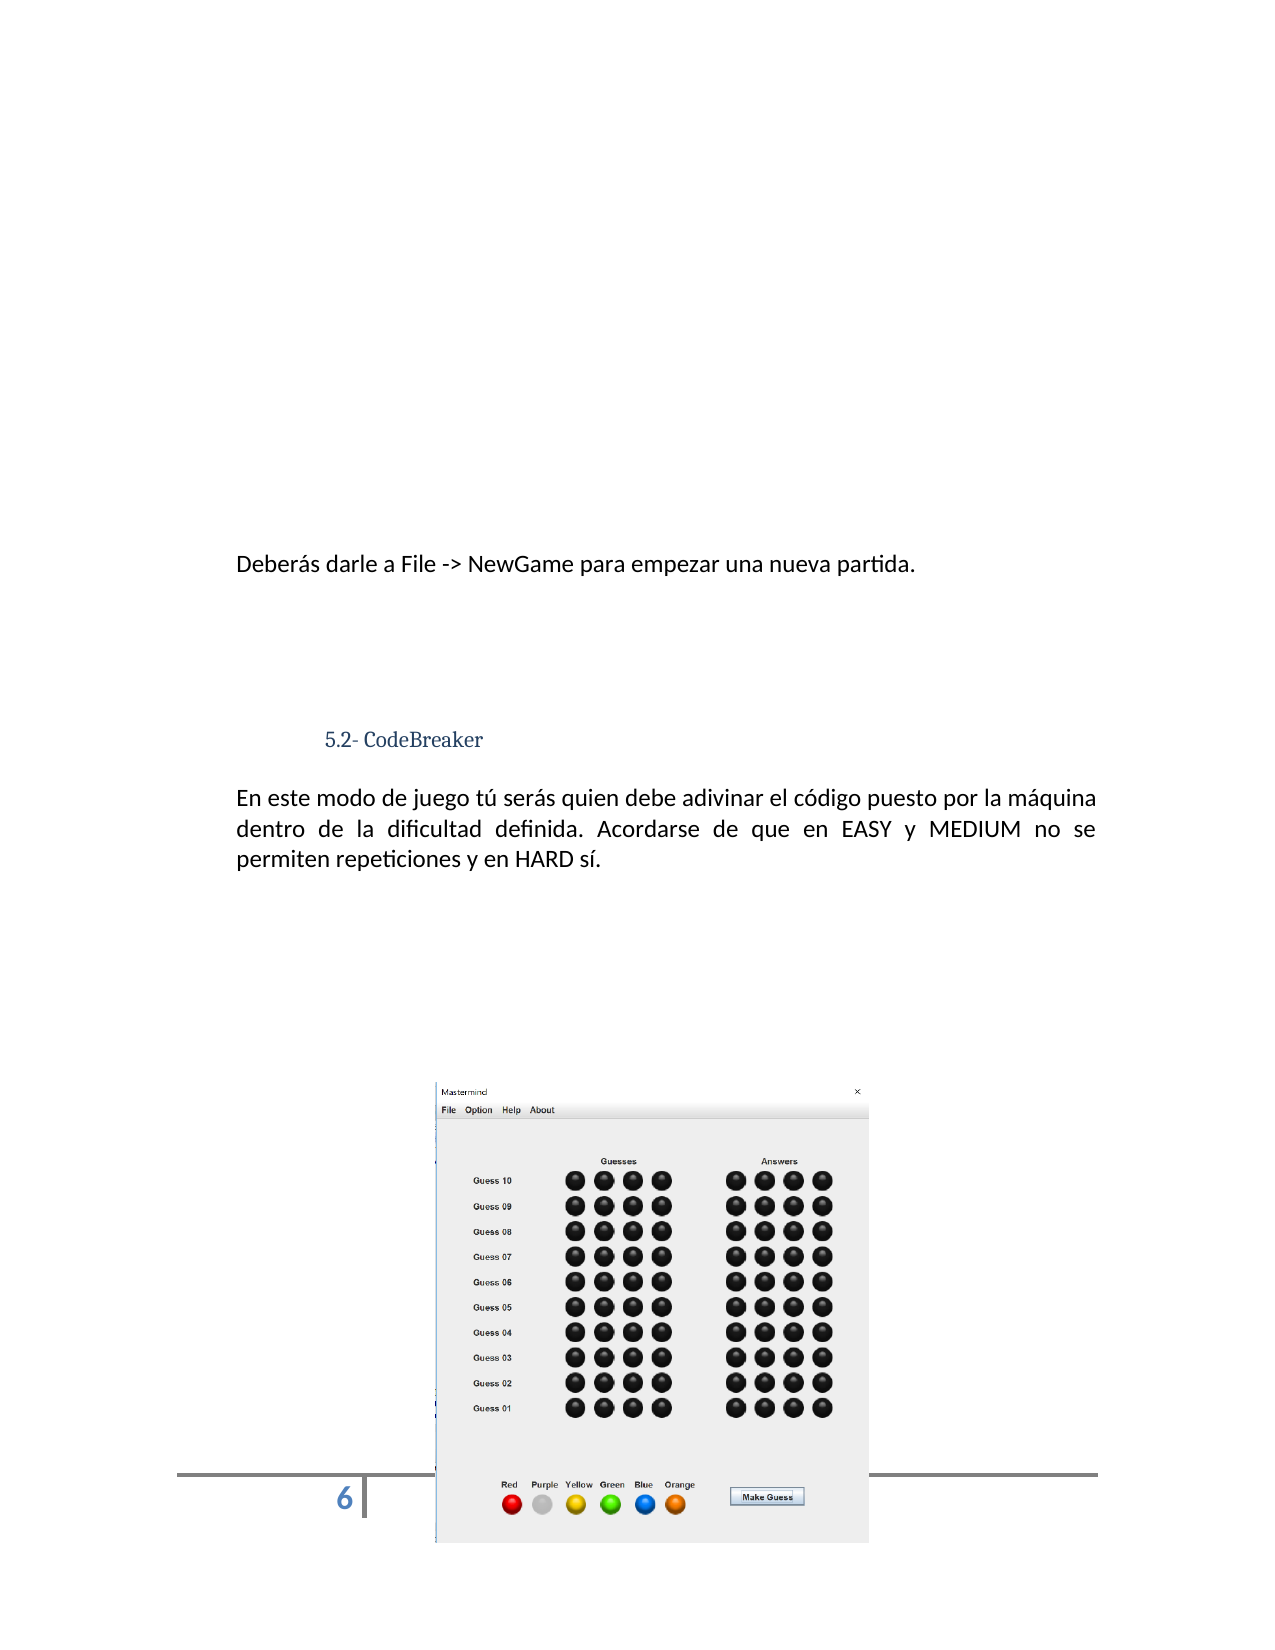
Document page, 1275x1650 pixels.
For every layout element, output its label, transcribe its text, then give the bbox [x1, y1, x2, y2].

subtitle 5.2- CodeBreaker [325, 727, 1098, 753]
text En este modo de juego tú serás quien debe adivinar el código puesto por la máquina dentro de la dificultad definida. Acordarse de que en EASY y MEDIUM no se permiten repeticiones y en HARD sí. [236, 782, 1098, 874]
text Deberás darle a File -> NewGame para empezar una nueva partida. [236, 548, 1098, 578]
picture [434, 1082, 873, 1546]
